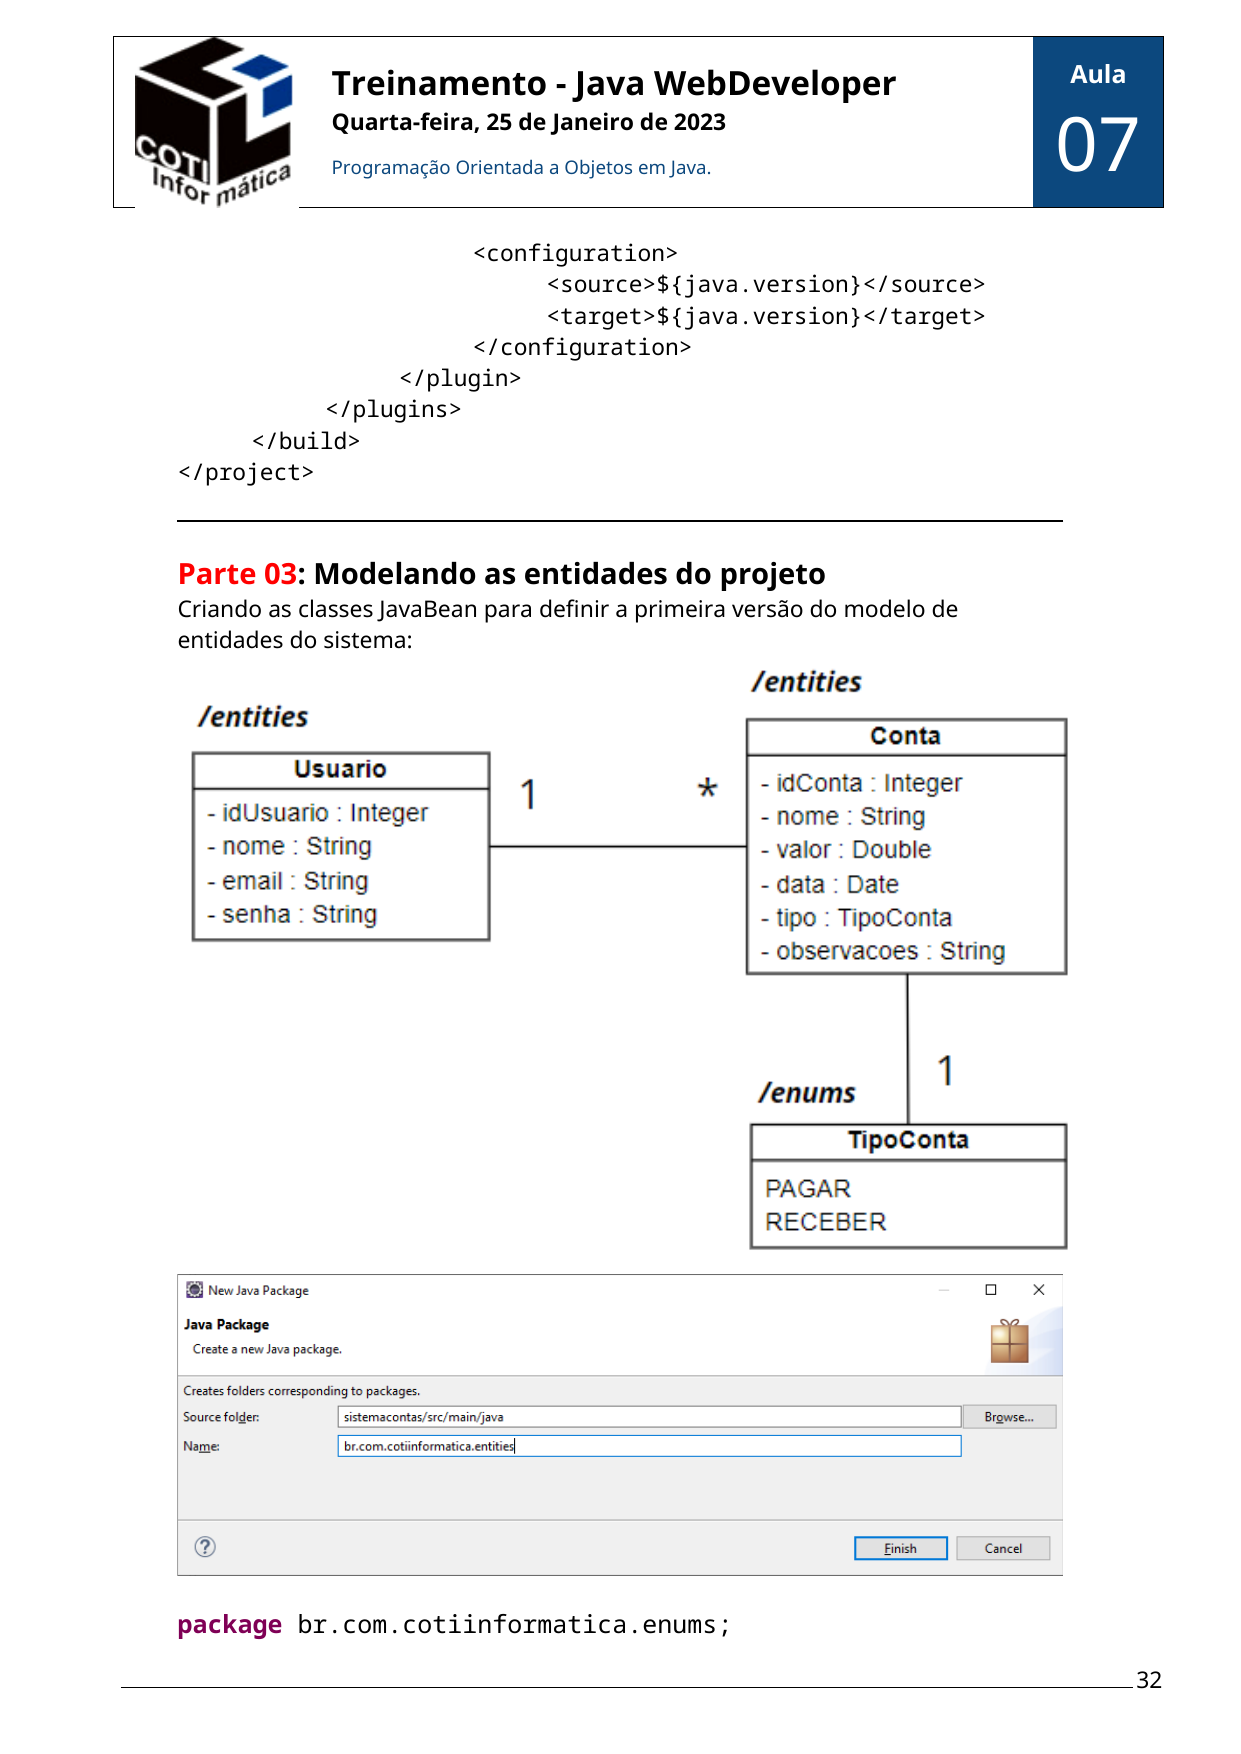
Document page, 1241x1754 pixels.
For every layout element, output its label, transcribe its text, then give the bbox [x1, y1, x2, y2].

text </configuration> [177, 331, 1063, 362]
text </plugins> [177, 393, 1063, 424]
text package br.com.cotiinformatica.enums; [177, 1607, 1063, 1641]
picture [177, 655, 1104, 1576]
text Parte 03: Modelando as entidades do projeto [177, 553, 1063, 593]
text </project> [177, 456, 1063, 487]
text <source>${java.version}</source> [177, 268, 1063, 299]
text <target>${java.version}</target> [177, 299, 1063, 331]
text Criando as classes JavaBean para definir a primeira versão do modelo de entidades do sistema: [177, 593, 1063, 655]
text <configuration> [177, 237, 1063, 268]
text </build> [177, 424, 1063, 456]
text </plugin> [177, 362, 1063, 393]
